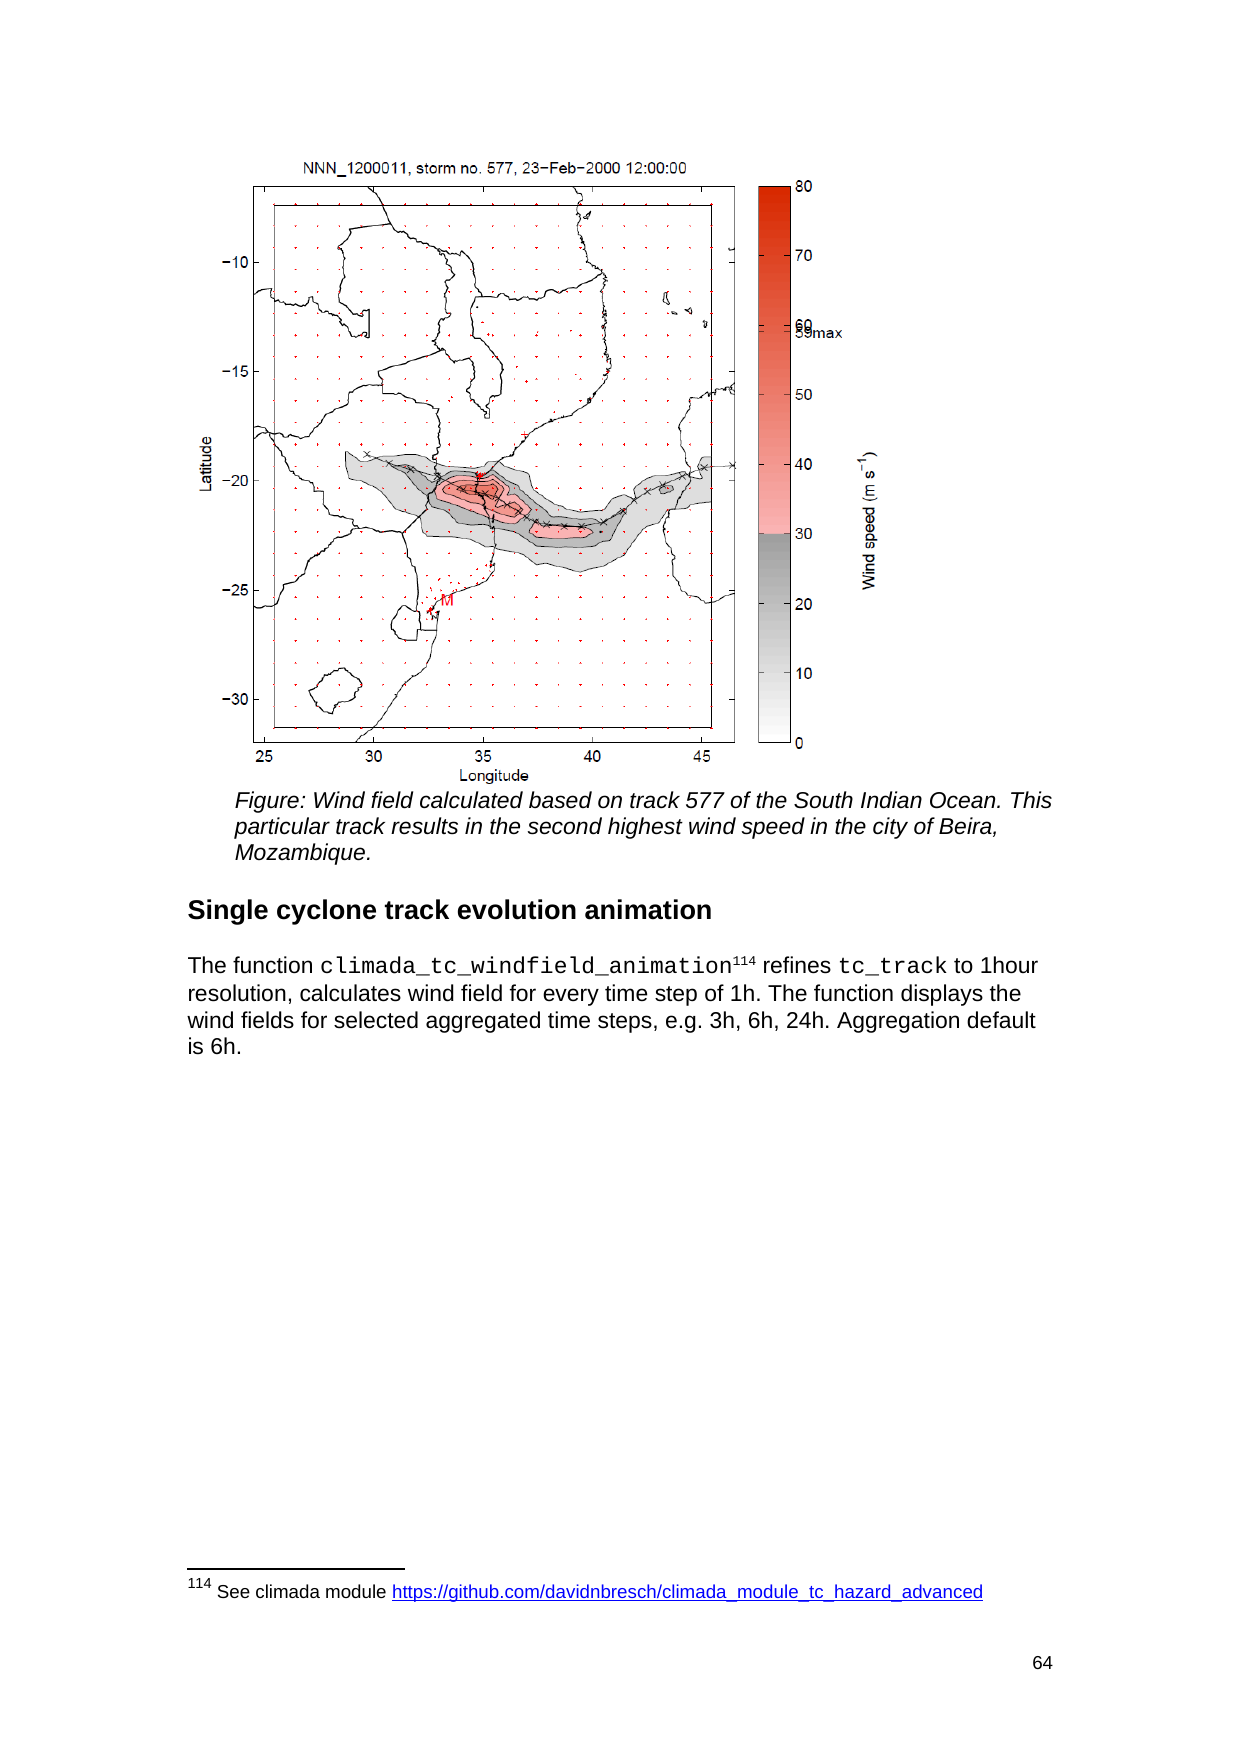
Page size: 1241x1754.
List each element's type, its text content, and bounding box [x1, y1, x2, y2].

text The function climada_tc_windfield_animation refines tc_track to 1hour resolution, calculates wind field for every time step of 1h. The function displays the wind fields for selected aggregated time steps, e.g. 3h, 6h, 24h. Aggregation default is 6h. [187, 952, 1053, 1059]
subtitle Single cyclone track evolution animation [187, 894, 1053, 926]
text Figure: Wind field calculated based on track 577 of the South Indian Ocean. This particular track results in the second highest wind speed in the city of Beira, Mozambique. [234, 787, 1053, 866]
